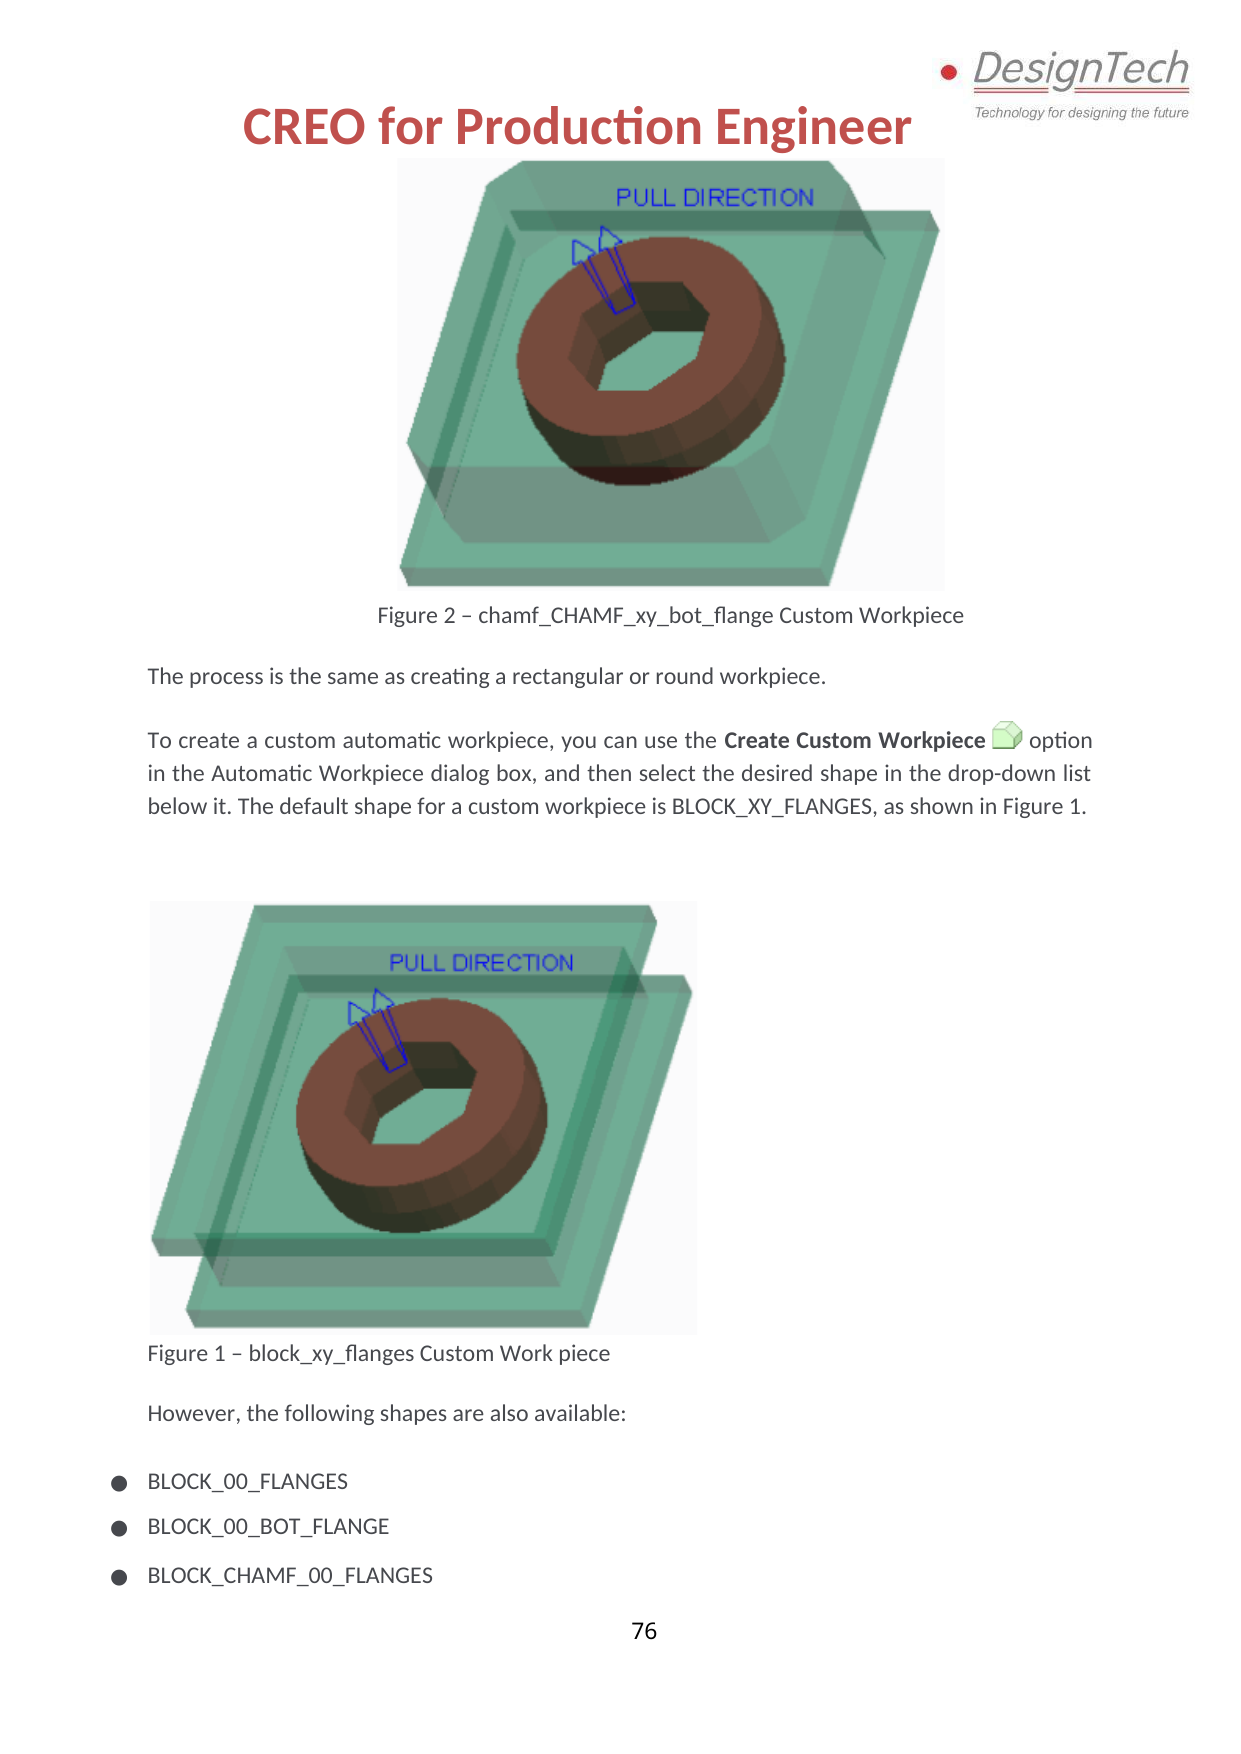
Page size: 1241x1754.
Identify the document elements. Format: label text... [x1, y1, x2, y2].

list BLOCK_CHAMF_00_FLANGES [110, 1552, 1194, 1595]
text Figure 1 – block_xy_flanges Custom Work piece However, the following shapes are also available: [147, 1338, 672, 1427]
picture [992, 721, 1023, 749]
text To create a custom automatic workpiece, you can use the Create Custom Workpiece option in the Automatic Workpiece dialog box, and then select the desired shape in the drop-down list below it. The default shape for a custom workpiece is BLOCK_XY_FLANGES, as shown in Figure 1. [147, 722, 1093, 821]
list BLOCK_00_BOT_FLANGE [110, 1503, 1194, 1546]
text The process is the same as creating a rectangular or round workpiece. [147, 661, 1194, 690]
picture [397, 158, 945, 591]
text Figure 2 – chamf_CHAMF_xy_bot_flange Custom Workpiece [147, 601, 1194, 630]
picture [932, 42, 1195, 127]
picture [149, 901, 698, 1335]
list BLOCK_00_FLANGES [110, 1458, 1194, 1497]
